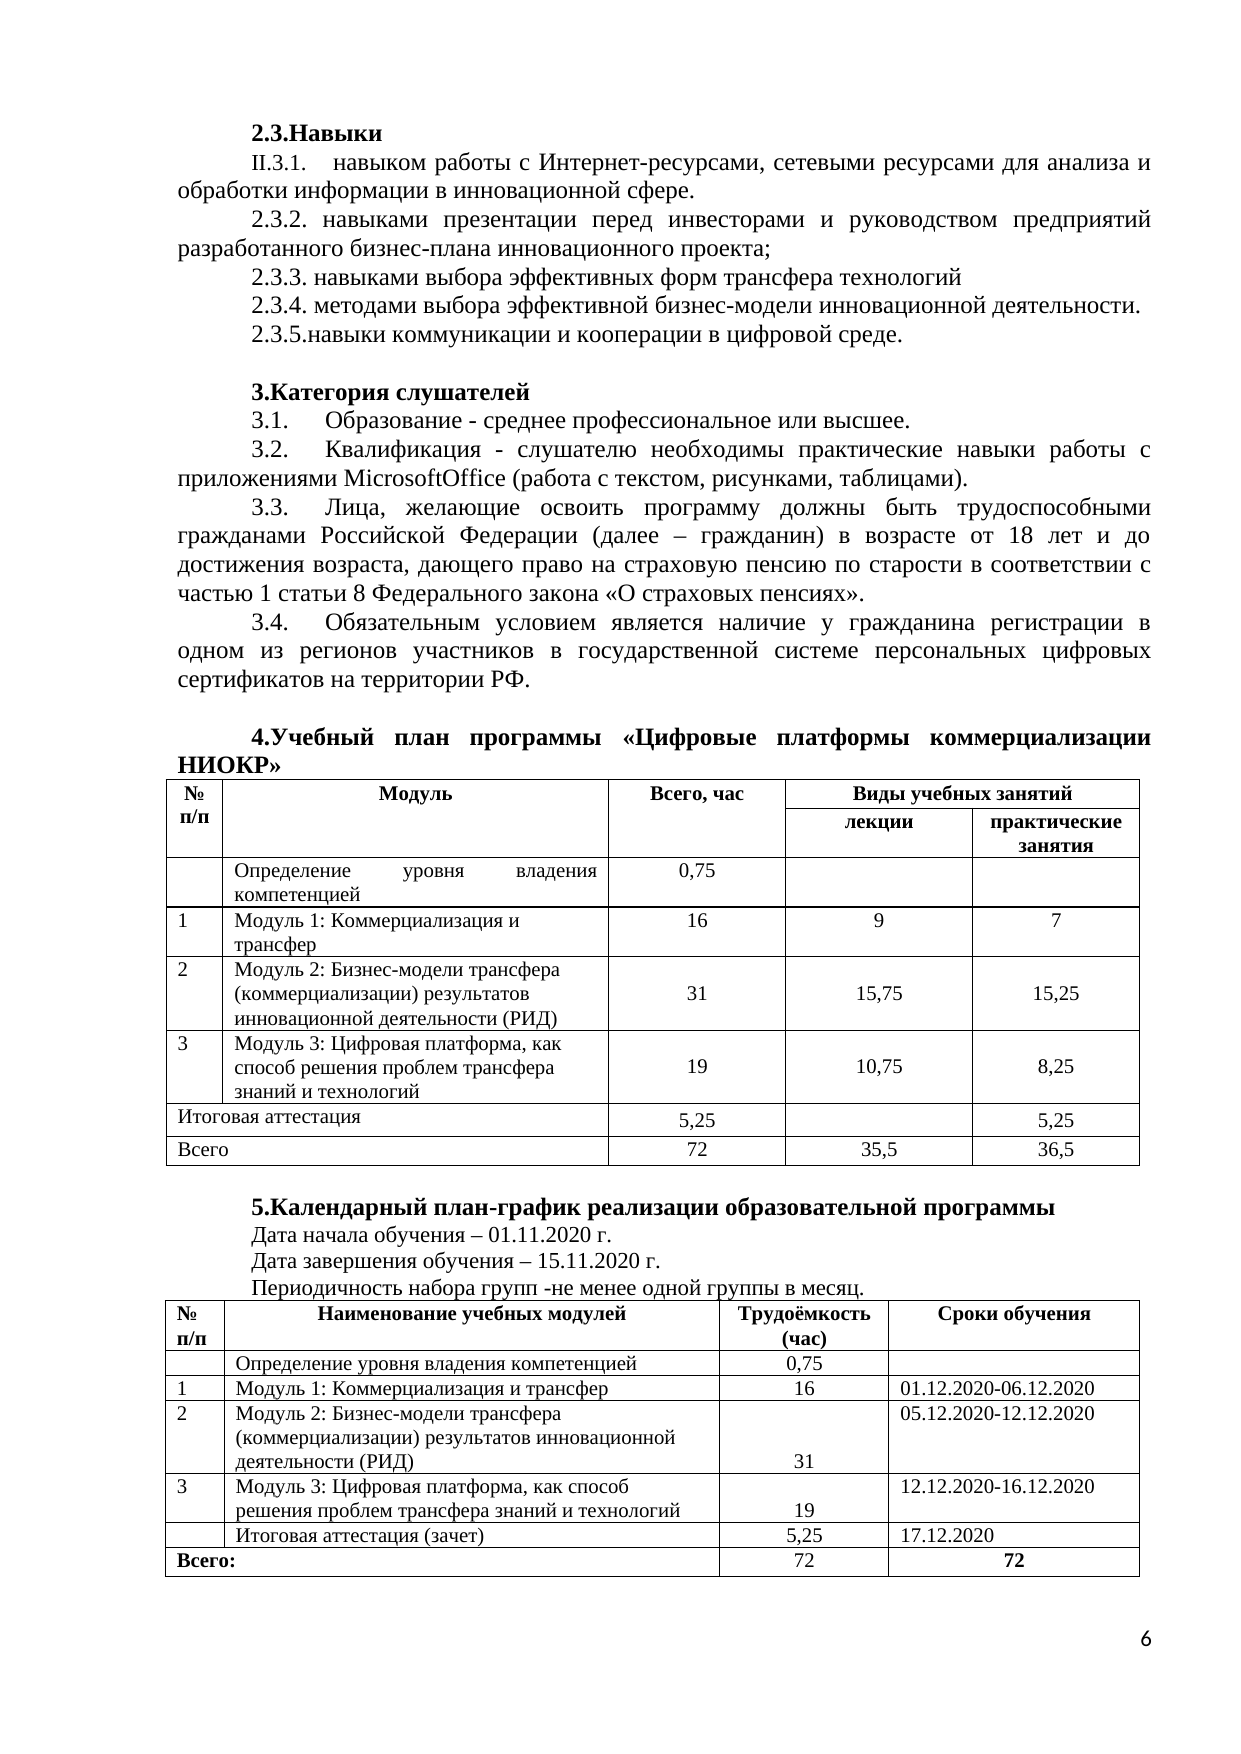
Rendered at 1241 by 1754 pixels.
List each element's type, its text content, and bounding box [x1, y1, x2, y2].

table_cell 9 [786, 908, 972, 956]
table_cell 05.12.2020-12.12.2020 [889, 1401, 1139, 1473]
list 5.Календарный план-график реализации образовательной программы [251, 1192, 1152, 1221]
table_cell 12.12.2020-16.12.2020 [889, 1474, 1139, 1522]
list 2.3.2. навыками презентации перед инвесторами и руководством предприятий разработанного бизнес-плана инновационного проекта; [177, 204, 1152, 262]
table_cell [786, 858, 972, 906]
table_cell 17.12.2020 [889, 1523, 1139, 1547]
table_header Модуль [223, 780, 608, 857]
list Образование - среднее профессиональное или высшее. [177, 406, 1152, 434]
table_cell 5,25 [720, 1523, 888, 1547]
table_cell 15,25 [973, 957, 1139, 1029]
table_cell 72 [889, 1548, 1139, 1576]
table_cell Определение уровня владения компетенцией [225, 1351, 719, 1374]
table_cell 16 [720, 1376, 888, 1400]
table_header № п/п [166, 1301, 224, 1349]
text 2.3.Навыки [177, 118, 1152, 147]
table_cell Модуль 3: Цифровая платформа, как способ решения проблем трансфера знаний и технологий [225, 1474, 719, 1522]
list 3.Категория слушателей [177, 377, 1152, 406]
table_cell 0,75 [720, 1351, 888, 1374]
table_cell 31 [720, 1401, 888, 1473]
list Обязательным условием является наличие у гражданина регистрации в одном из регионов участников в государственной системе персональных цифровых сертификатов на территории РФ. [177, 607, 1152, 693]
table_cell 01.12.2020-06.12.2020 [889, 1376, 1139, 1400]
table_cell 0,75 [609, 858, 785, 906]
table_cell 2 [167, 957, 222, 1029]
table_cell [786, 1104, 972, 1136]
table_cell 5,25 [973, 1104, 1139, 1136]
table_header Трудоёмкость (час) [720, 1301, 888, 1349]
table_cell 3 [167, 1031, 222, 1103]
table_cell [889, 1351, 1139, 1374]
table_header Виды учебных занятий [786, 780, 1139, 807]
table_cell [166, 1351, 224, 1374]
table_cell 36,5 [973, 1137, 1139, 1165]
table_cell 16 [609, 908, 785, 956]
table_cell Модуль 1: Коммерциализация и трансфер [223, 908, 608, 956]
table_cell 19 [720, 1474, 888, 1522]
list Периодичность набора групп -не менее одной группы в месяц. [251, 1274, 1152, 1300]
table_cell 3 [166, 1474, 224, 1522]
table_cell 19 [609, 1031, 785, 1103]
table_cell 8,25 [973, 1031, 1139, 1103]
table_cell 7 [973, 908, 1139, 956]
list Дата завершения обучения – 15.11.2020 г. [251, 1248, 1152, 1274]
table_cell Итоговая аттестация (зачет) [225, 1523, 719, 1547]
table_cell Модуль 2: Бизнес-модели трансфера (коммерциализации) результатов инновационной деятельности (РИД) [225, 1401, 719, 1473]
table_cell 1 [167, 908, 222, 956]
list 4.Учебный план программы «Цифровые платформы коммерциализации НИОКР» [177, 722, 1152, 779]
table_cell Модуль 1: Коммерциализация и трансфер [225, 1376, 719, 1400]
list навыком работы с Интернет-ресурсами, сетевыми ресурсами для анализа и обработки информации в инновационной сфере. [177, 147, 1152, 204]
table_cell 2 [166, 1401, 224, 1473]
table_cell лекции [786, 809, 972, 857]
table_cell Всего [167, 1137, 608, 1165]
table_cell Всего: [166, 1548, 719, 1576]
table_header Сроки обучения [889, 1301, 1139, 1349]
table_header Всего, час [609, 780, 785, 857]
table_cell 10,75 [786, 1031, 972, 1103]
table_header Наименование учебных модулей [225, 1301, 719, 1349]
table_cell 35,5 [786, 1137, 972, 1165]
table_cell 5,25 [609, 1104, 785, 1136]
text 2.3.3. навыками выбора эффективных форм трансфера технологий [177, 262, 1152, 291]
table_cell [166, 1523, 224, 1547]
table_cell Модуль 2: Бизнес-модели трансфера (коммерциализации) результатов инновационной деятельности (РИД) [223, 957, 608, 1029]
table_cell практические занятия [973, 809, 1139, 857]
list Лица, желающие освоить программу должны быть трудоспособными гражданами Российской Федерации (далее – гражданин) в возрасте от 18 лет и до достижения возраста, дающего право на страховую пенсию по старости в соответствии с частью 1 статьи 8 Федерального закона «О страховых пенсиях». [177, 492, 1152, 607]
table_header № п/п [167, 780, 222, 857]
table_cell 72 [720, 1548, 888, 1576]
table_cell 15,75 [786, 957, 972, 1029]
table_cell 31 [609, 957, 785, 1029]
list 2.3.4. методами выбора эффективной бизнес-модели инновационной деятельности. [177, 291, 1152, 319]
table_cell 72 [609, 1137, 785, 1165]
table_cell 1 [166, 1376, 224, 1400]
table_cell [167, 858, 222, 906]
table_cell [973, 858, 1139, 906]
list Квалификация - слушателю необходимы практические навыки работы с приложениями MicrosoftOffice (работа с текстом, рисунками, таблицами). [177, 434, 1152, 492]
table_cell Определение уровня владения компетенцией [223, 858, 608, 906]
table_cell Итоговая аттестация [167, 1104, 608, 1136]
list Дата начала обучения – 01.11.2020 г. [251, 1221, 1152, 1248]
text 2.3.5.навыки коммуникации и кооперации в цифровой среде. [177, 319, 1152, 348]
table_cell Модуль 3: Цифровая платформа, как способ решения проблем трансфера знаний и технологий [223, 1031, 608, 1103]
